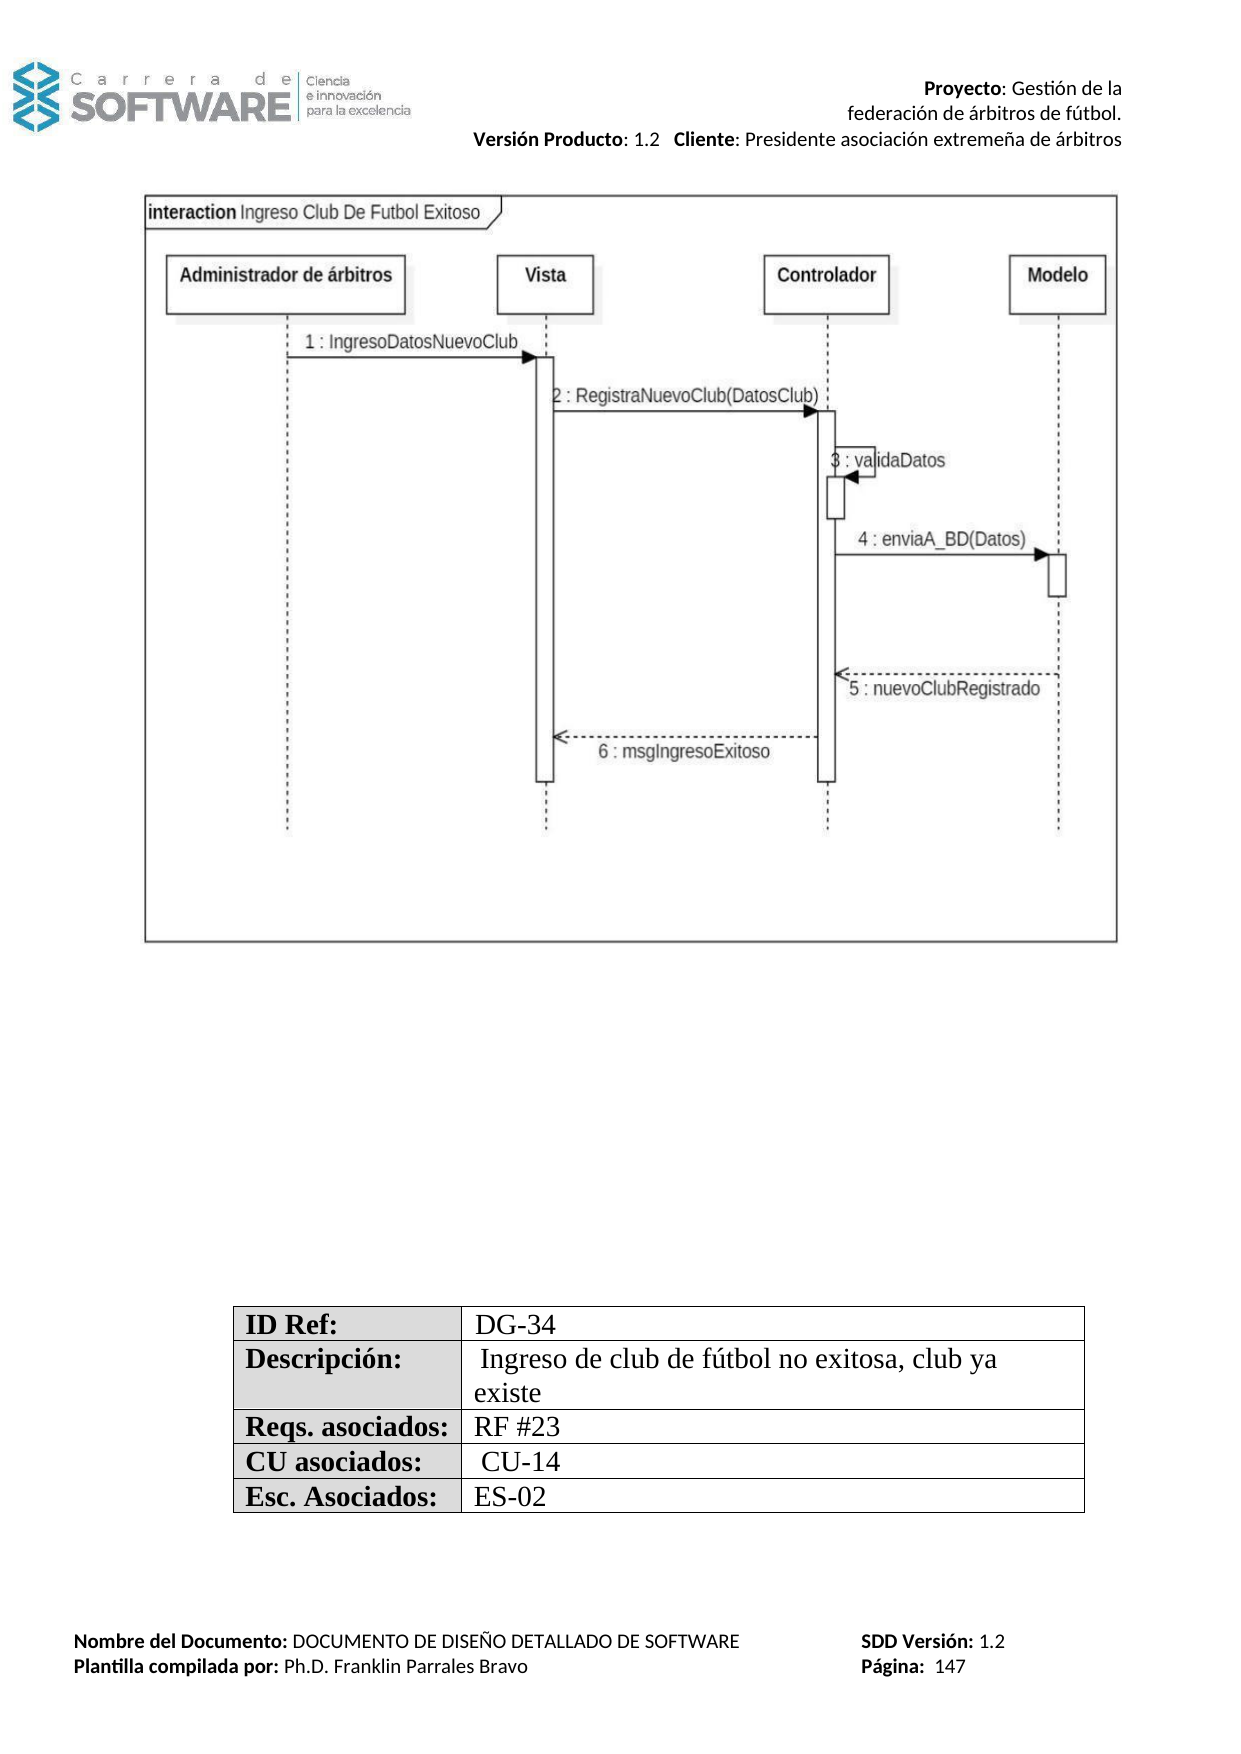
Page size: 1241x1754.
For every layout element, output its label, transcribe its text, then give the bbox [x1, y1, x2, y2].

table_cell CU asociados: [234, 1444, 461, 1478]
table_cell Ingreso de club de fútbol no exitosa, club ya existe [462, 1341, 1084, 1408]
table_cell Reqs. asociados: [234, 1410, 461, 1443]
table_cell ES-02 [462, 1479, 1084, 1512]
table_header DG-34 [462, 1307, 1084, 1340]
table_cell Esc. Asociados: [234, 1479, 461, 1512]
picture [2, 46, 417, 154]
table_cell CU-14 [462, 1444, 1084, 1478]
table_header ID Ref: [234, 1307, 461, 1340]
table_cell Descripción: [234, 1341, 461, 1408]
table_cell RF #23 [462, 1410, 1084, 1443]
picture [132, 181, 1169, 1001]
